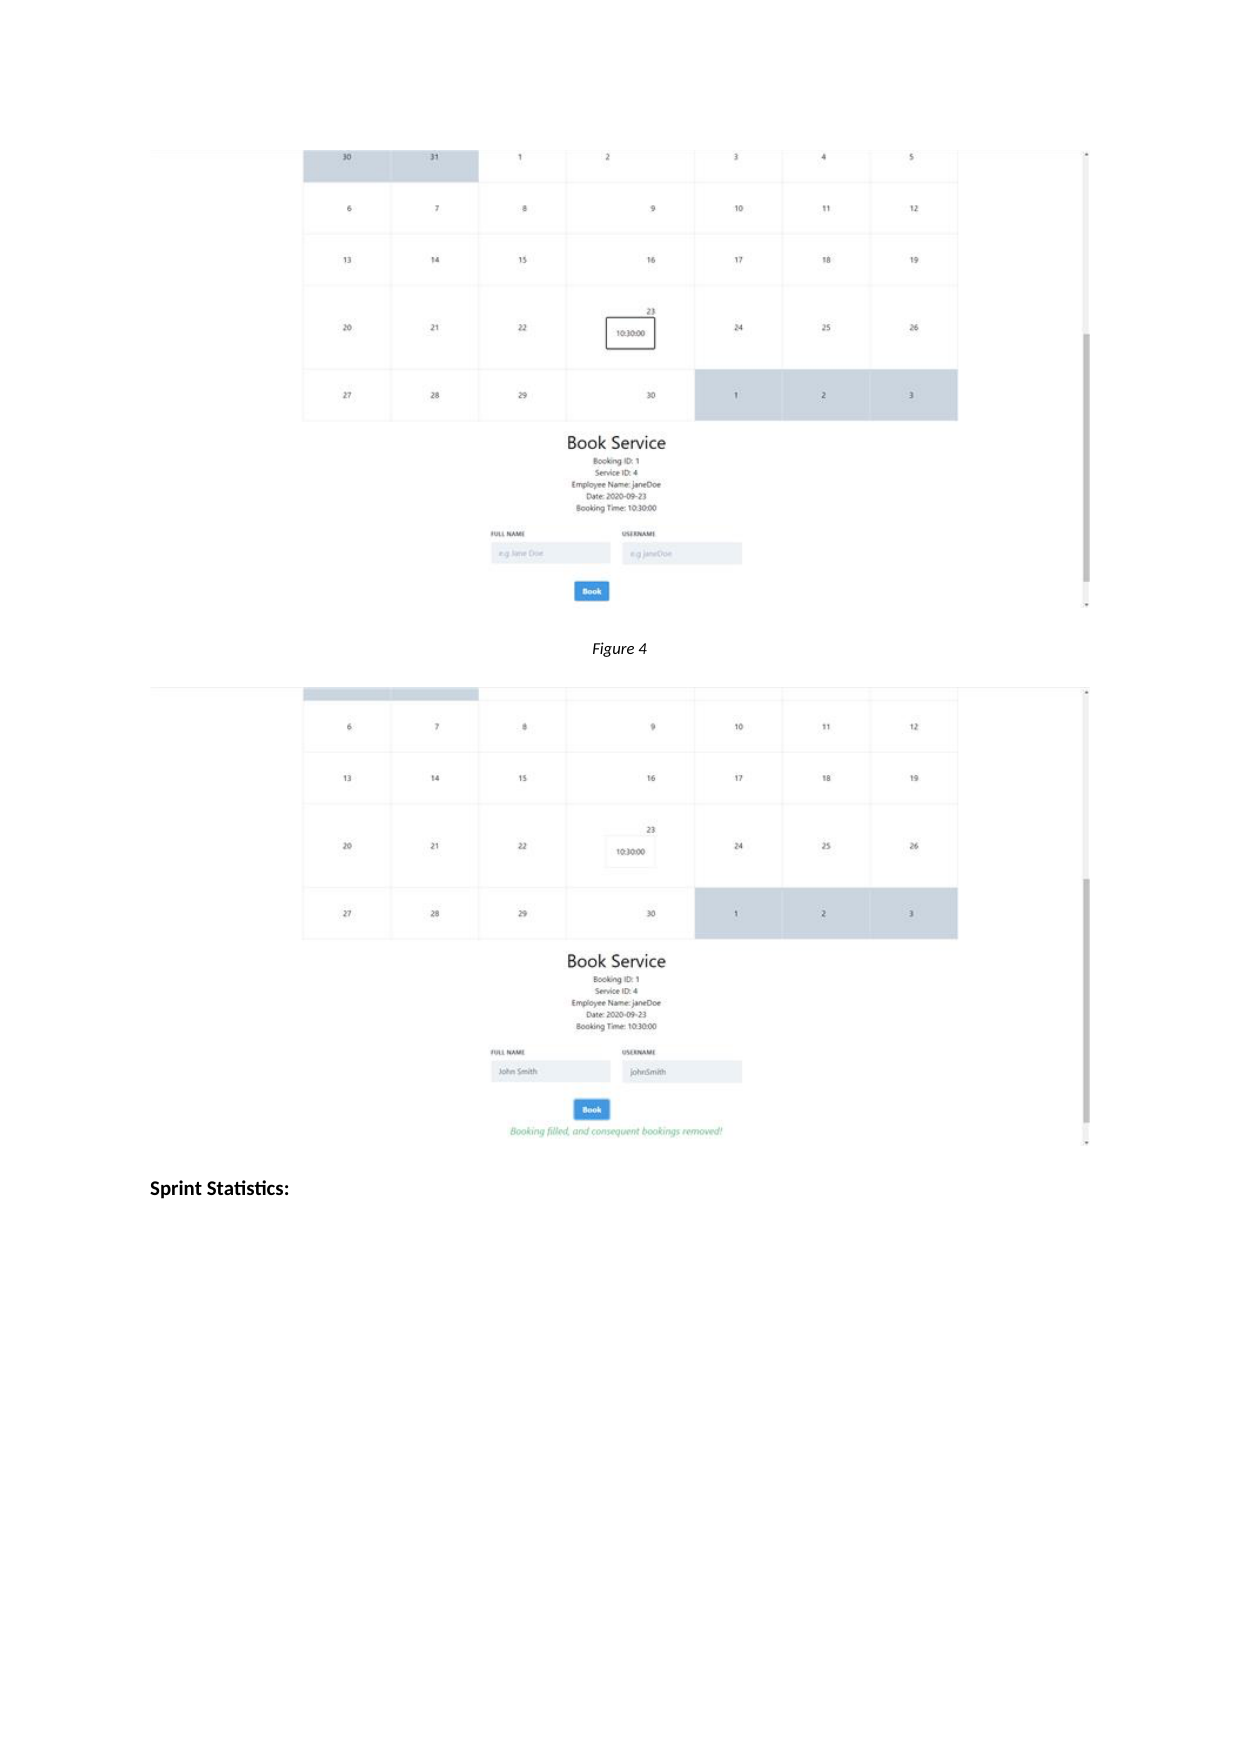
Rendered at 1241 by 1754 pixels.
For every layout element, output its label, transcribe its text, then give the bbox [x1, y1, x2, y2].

text Figure 4 [150, 638, 1090, 658]
picture [150, 150, 1090, 609]
text Sprint Statistics: [150, 1176, 1090, 1201]
picture [150, 687, 1090, 1147]
